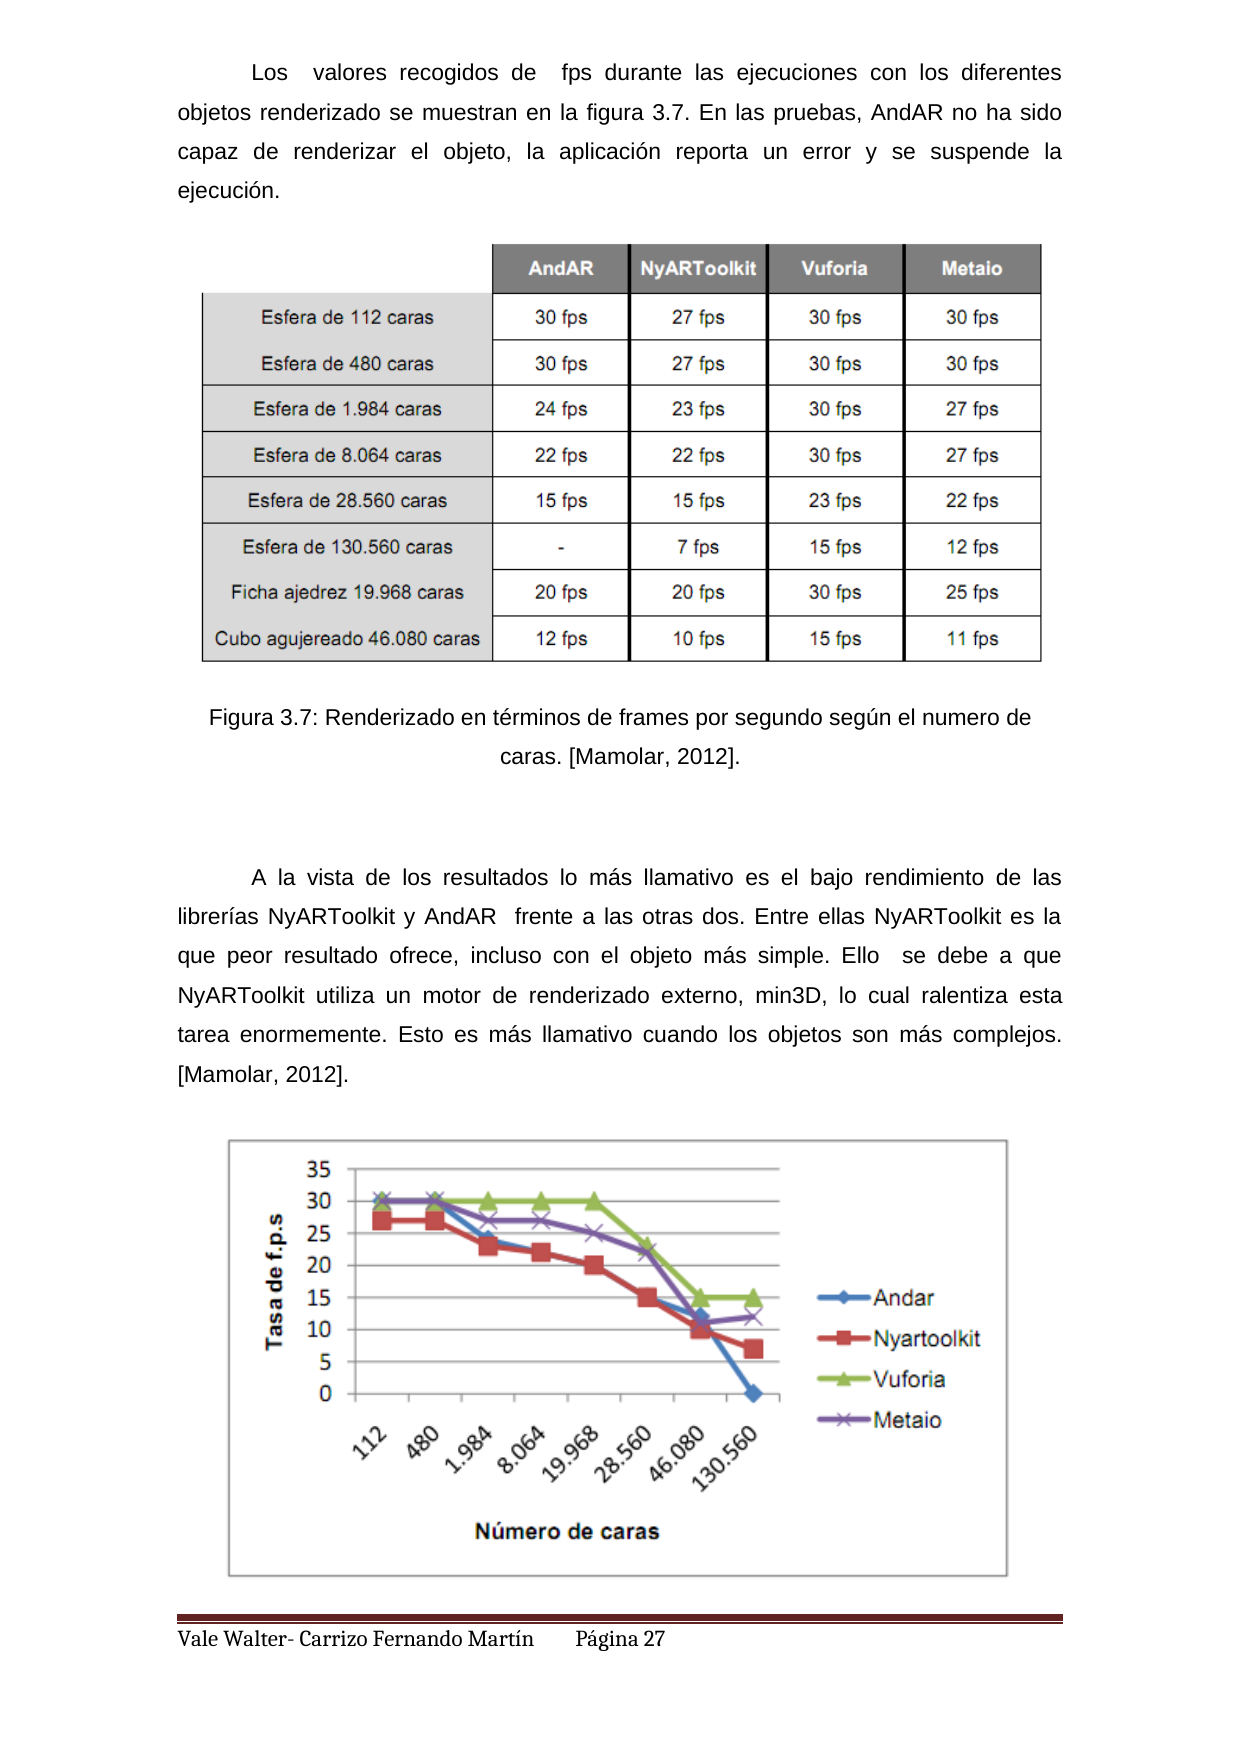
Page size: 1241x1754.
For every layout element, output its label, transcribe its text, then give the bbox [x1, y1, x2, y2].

text Los valores recogidos de fps durante las ejecuciones con los diferentes objetos renderizado se muestran en la figura 3.7. En las pruebas, AndAR no ha sido capaz de renderizar el objeto, la aplicación reporta un error y se suspende la ejecución. [177, 59, 1063, 204]
text A la vista de los resultados lo más llamativo es el bajo rendimiento de las librerías NyARToolkit y AndAR frente a las otras dos. Entre ellas NyARToolkit es la que peor resultado ofrece, incluso con el objeto más simple. Ello se debe a que NyARToolkit utiliza un motor de renderizado externo, min3D, lo cual ralentiza esta tarea enormemente. Esto es más llamativo cuando los objetos son más complejos. [Mamolar, 2012]. [177, 863, 1063, 1087]
picture [177, 237, 1063, 669]
text Figura 3.7: Renderizado en términos de frames por segundo según el numero de caras. [Mamolar, 2012]. [177, 703, 1063, 769]
picture [177, 1121, 1067, 1591]
